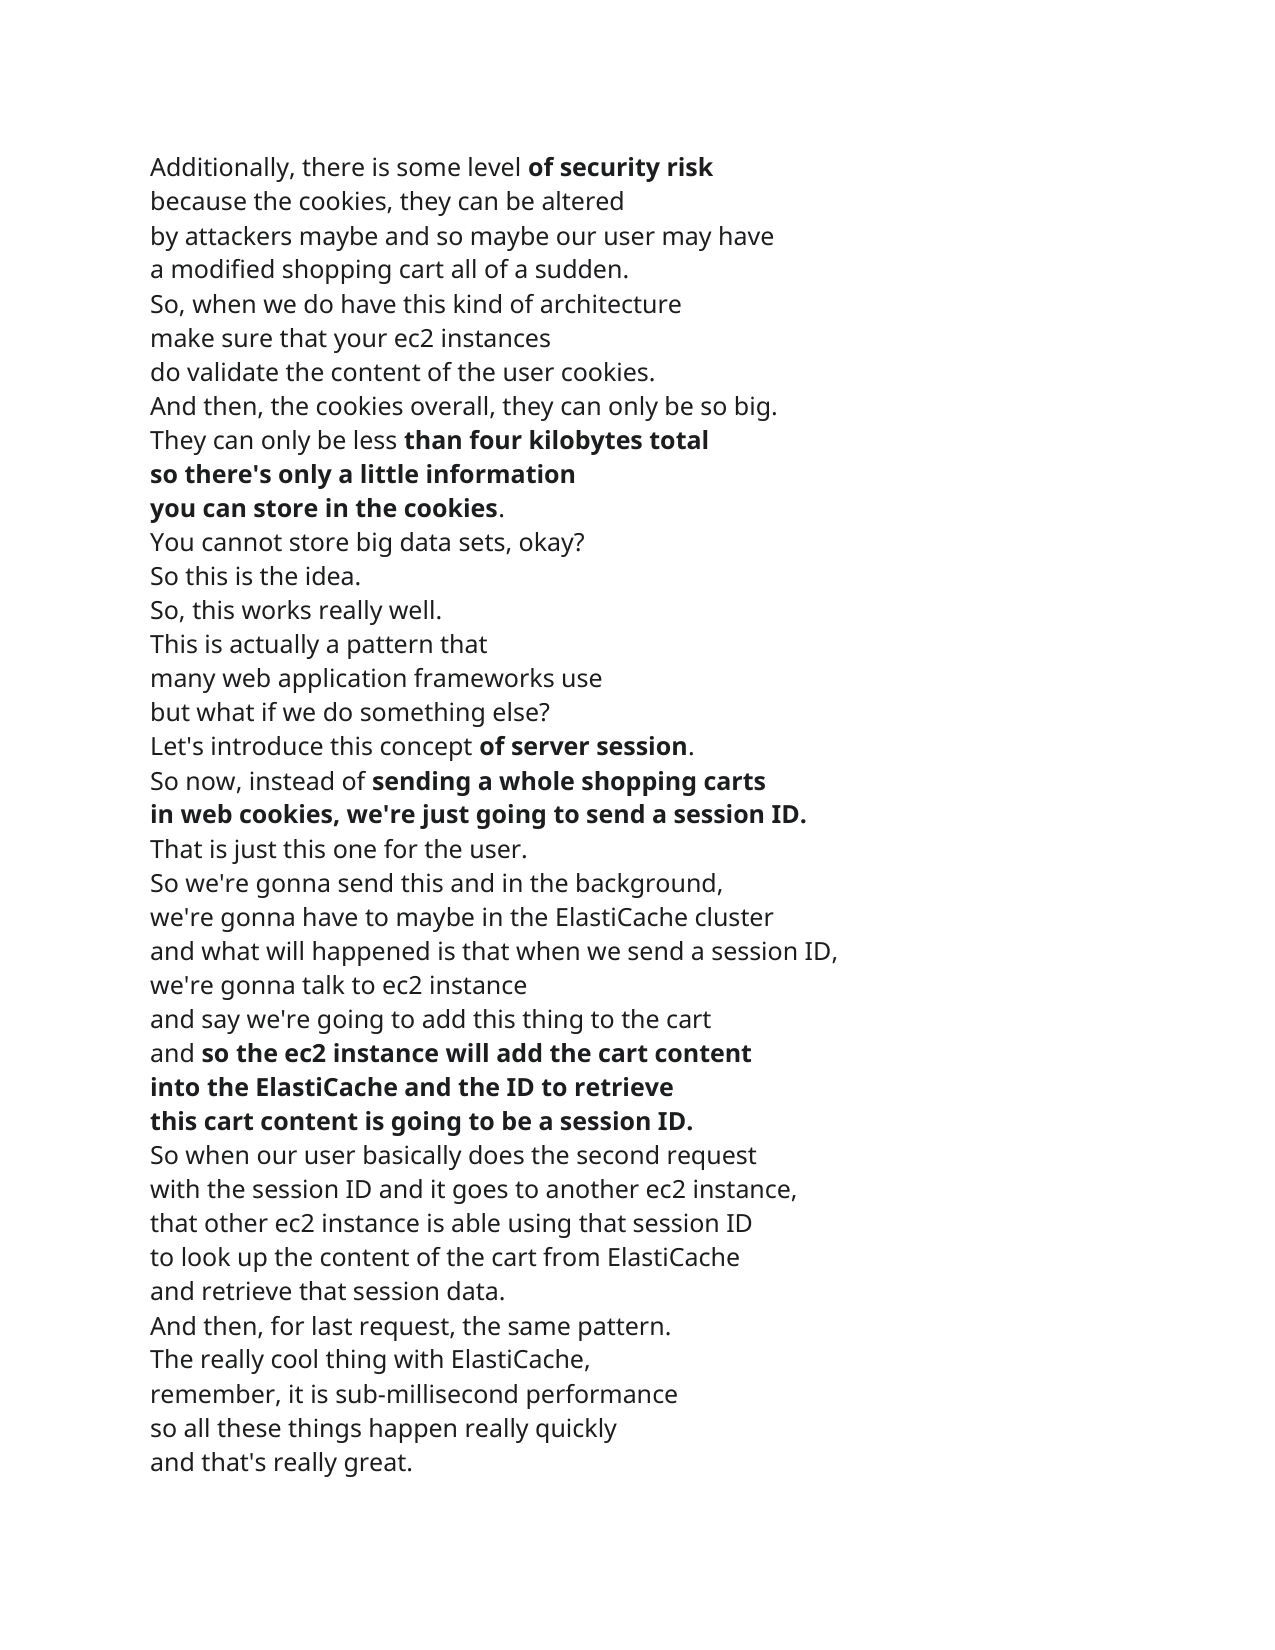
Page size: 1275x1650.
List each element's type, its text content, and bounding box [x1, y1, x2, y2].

text remember, it is sub-millisecond performance [150, 1376, 1125, 1410]
text So, this works really well. [150, 593, 1125, 627]
text So we're gonna send this and in the background, [150, 865, 1125, 899]
text do validate the content of the user cookies. [150, 354, 1125, 388]
text to look up the content of the cart from ElastiCache [150, 1240, 1125, 1274]
text you can store in the cookies. [150, 491, 1125, 525]
text And then, for last request, the same pattern. [150, 1308, 1125, 1342]
text and retrieve that session data. [150, 1274, 1125, 1308]
text And then, the cookies overall, they can only be so big. [150, 388, 1125, 422]
text but what if we do something else? [150, 695, 1125, 729]
text and what will happened is that when we send a session ID, [150, 933, 1125, 967]
text Let's introduce this concept of server session. [150, 729, 1125, 763]
text by attackers maybe and so maybe our user may have [150, 218, 1125, 252]
text make sure that your ec2 instances [150, 320, 1125, 354]
text and say we're going to add this thing to the cart [150, 1002, 1125, 1036]
text The really cool thing with ElastiCache, [150, 1342, 1125, 1376]
text Additionally, there is some level of security risk [150, 150, 1125, 184]
text so all these things happen really quickly [150, 1410, 1125, 1444]
text So this is the idea. [150, 559, 1125, 593]
text They can only be less than four kilobytes total [150, 422, 1125, 457]
text into the ElastiCache and the ID to retrieve [150, 1070, 1125, 1104]
text a modified shopping cart all of a sudden. [150, 252, 1125, 286]
text we're gonna talk to ec2 instance [150, 967, 1125, 1002]
text So when our user basically does the second request [150, 1138, 1125, 1172]
text that other ec2 instance is able using that session ID [150, 1206, 1125, 1240]
text many web application frameworks use [150, 661, 1125, 695]
text in web cookies, we're just going to send a session ID. [150, 797, 1125, 831]
text with the session ID and it goes to another ec2 instance, [150, 1172, 1125, 1206]
text and so the ec2 instance will add the cart content [150, 1036, 1125, 1070]
text so there's only a little information [150, 457, 1125, 491]
text and that's really great. [150, 1444, 1125, 1478]
text we're gonna have to maybe in the ElastiCache cluster [150, 899, 1125, 933]
text You cannot store big data sets, okay? [150, 525, 1125, 559]
text This is actually a pattern that [150, 627, 1125, 661]
text So, when we do have this kind of architecture [150, 286, 1125, 320]
text this cart content is going to be a session ID. [150, 1104, 1125, 1138]
text That is just this one for the user. [150, 831, 1125, 865]
text So now, instead of sending a whole shopping carts [150, 763, 1125, 797]
text because the cookies, they can be altered [150, 184, 1125, 218]
